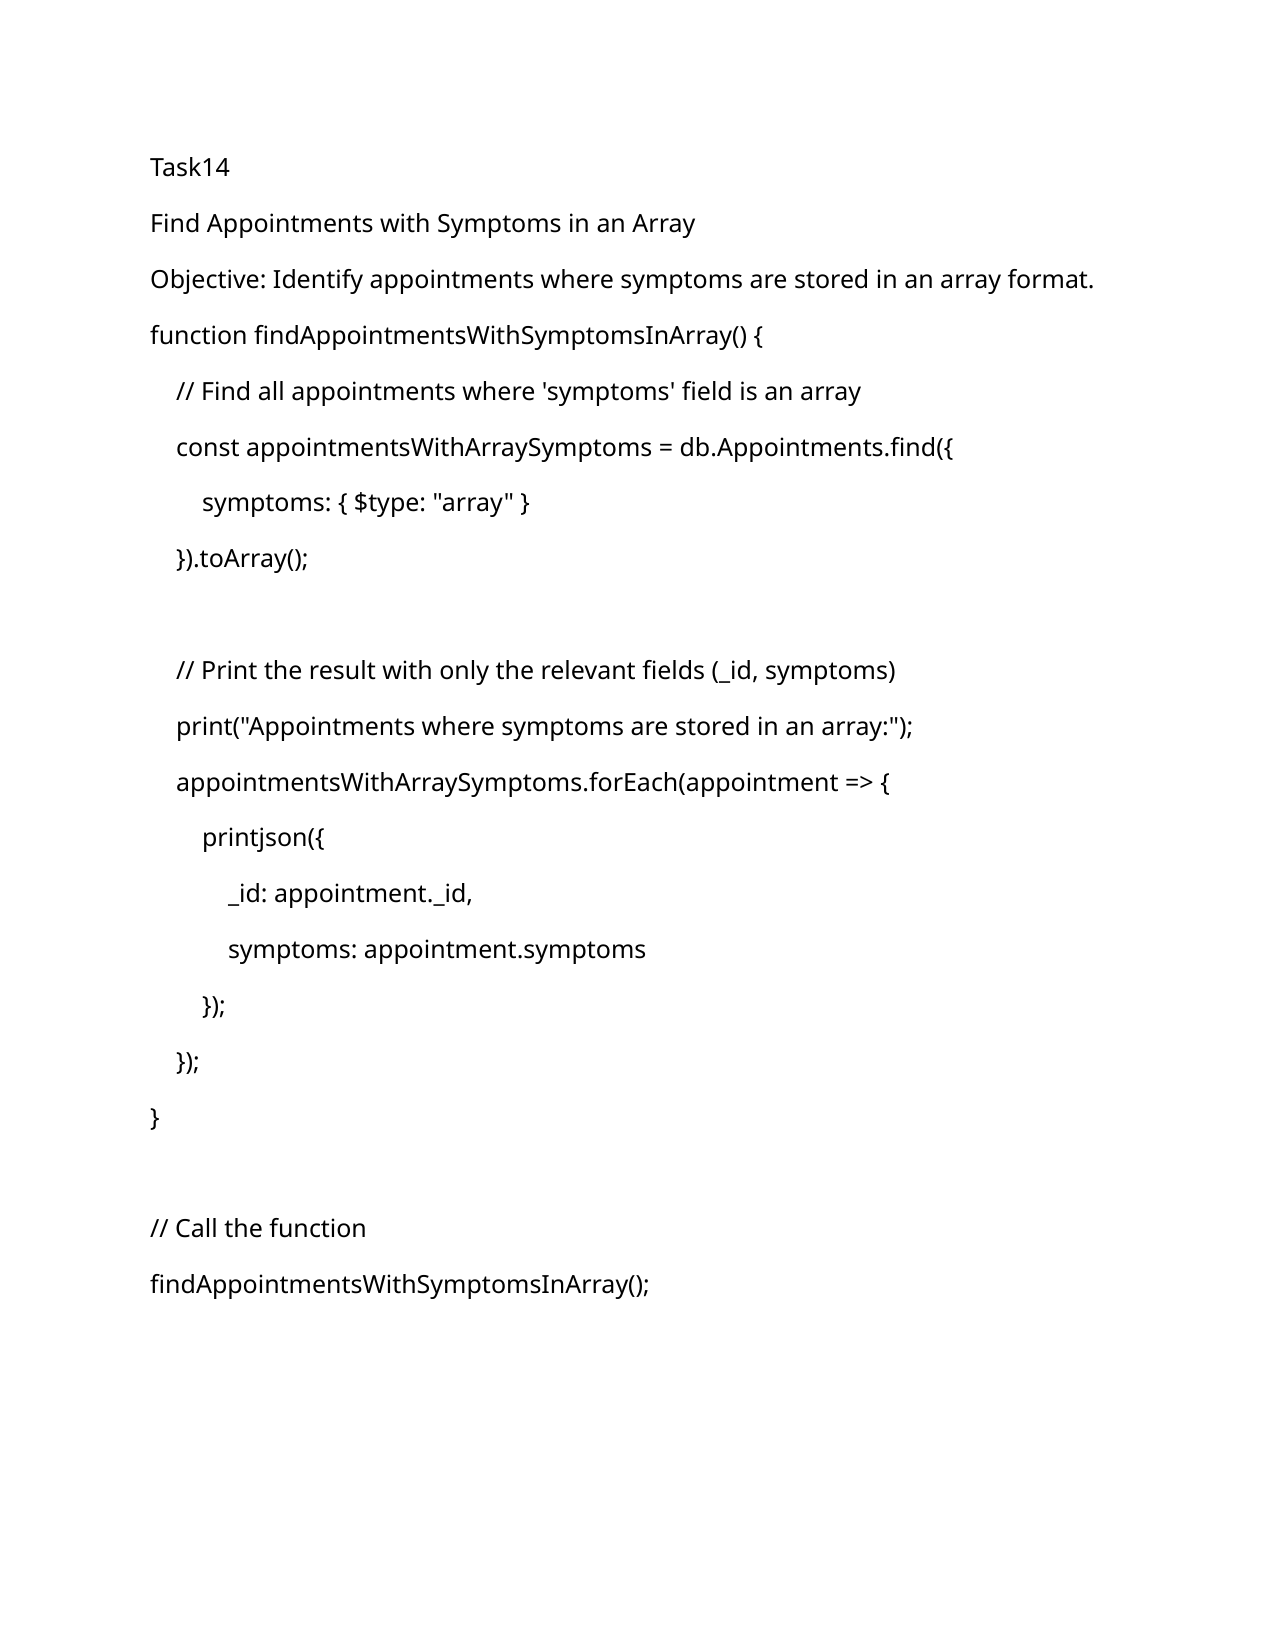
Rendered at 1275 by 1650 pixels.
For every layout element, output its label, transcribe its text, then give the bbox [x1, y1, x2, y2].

text }); [150, 987, 1125, 1022]
text }).toArray(); [150, 541, 1125, 575]
text function findAppointmentsWithSymptomsInArray() { [150, 317, 1125, 352]
text // Call the function [150, 1211, 1125, 1245]
text _id: appointment._id, [150, 876, 1125, 910]
text Find Appointments with Symptoms in an Array [150, 206, 1125, 240]
text } [150, 1099, 1125, 1133]
text // Print the result with only the relevant fields (_id, symptoms) [150, 652, 1125, 687]
text const appointmentsWithArraySymptoms = db.Appointments.find({ [150, 429, 1125, 463]
text }); [150, 1043, 1125, 1077]
text symptoms: appointment.symptoms [150, 932, 1125, 966]
text // Find all appointments where 'symptoms' field is an array [150, 373, 1125, 407]
text findAppointmentsWithSymptomsInArray(); [150, 1267, 1125, 1301]
text symptoms: { $type: "array" } [150, 485, 1125, 519]
text print("Appointments where symptoms are stored in an array:"); [150, 708, 1125, 742]
text Objective: Identify appointments where symptoms are stored in an array format. [150, 262, 1125, 296]
text appointmentsWithArraySymptoms.forEach(appointment => { [150, 764, 1125, 798]
text printjson({ [150, 820, 1125, 854]
text Task14 [150, 150, 1125, 184]
